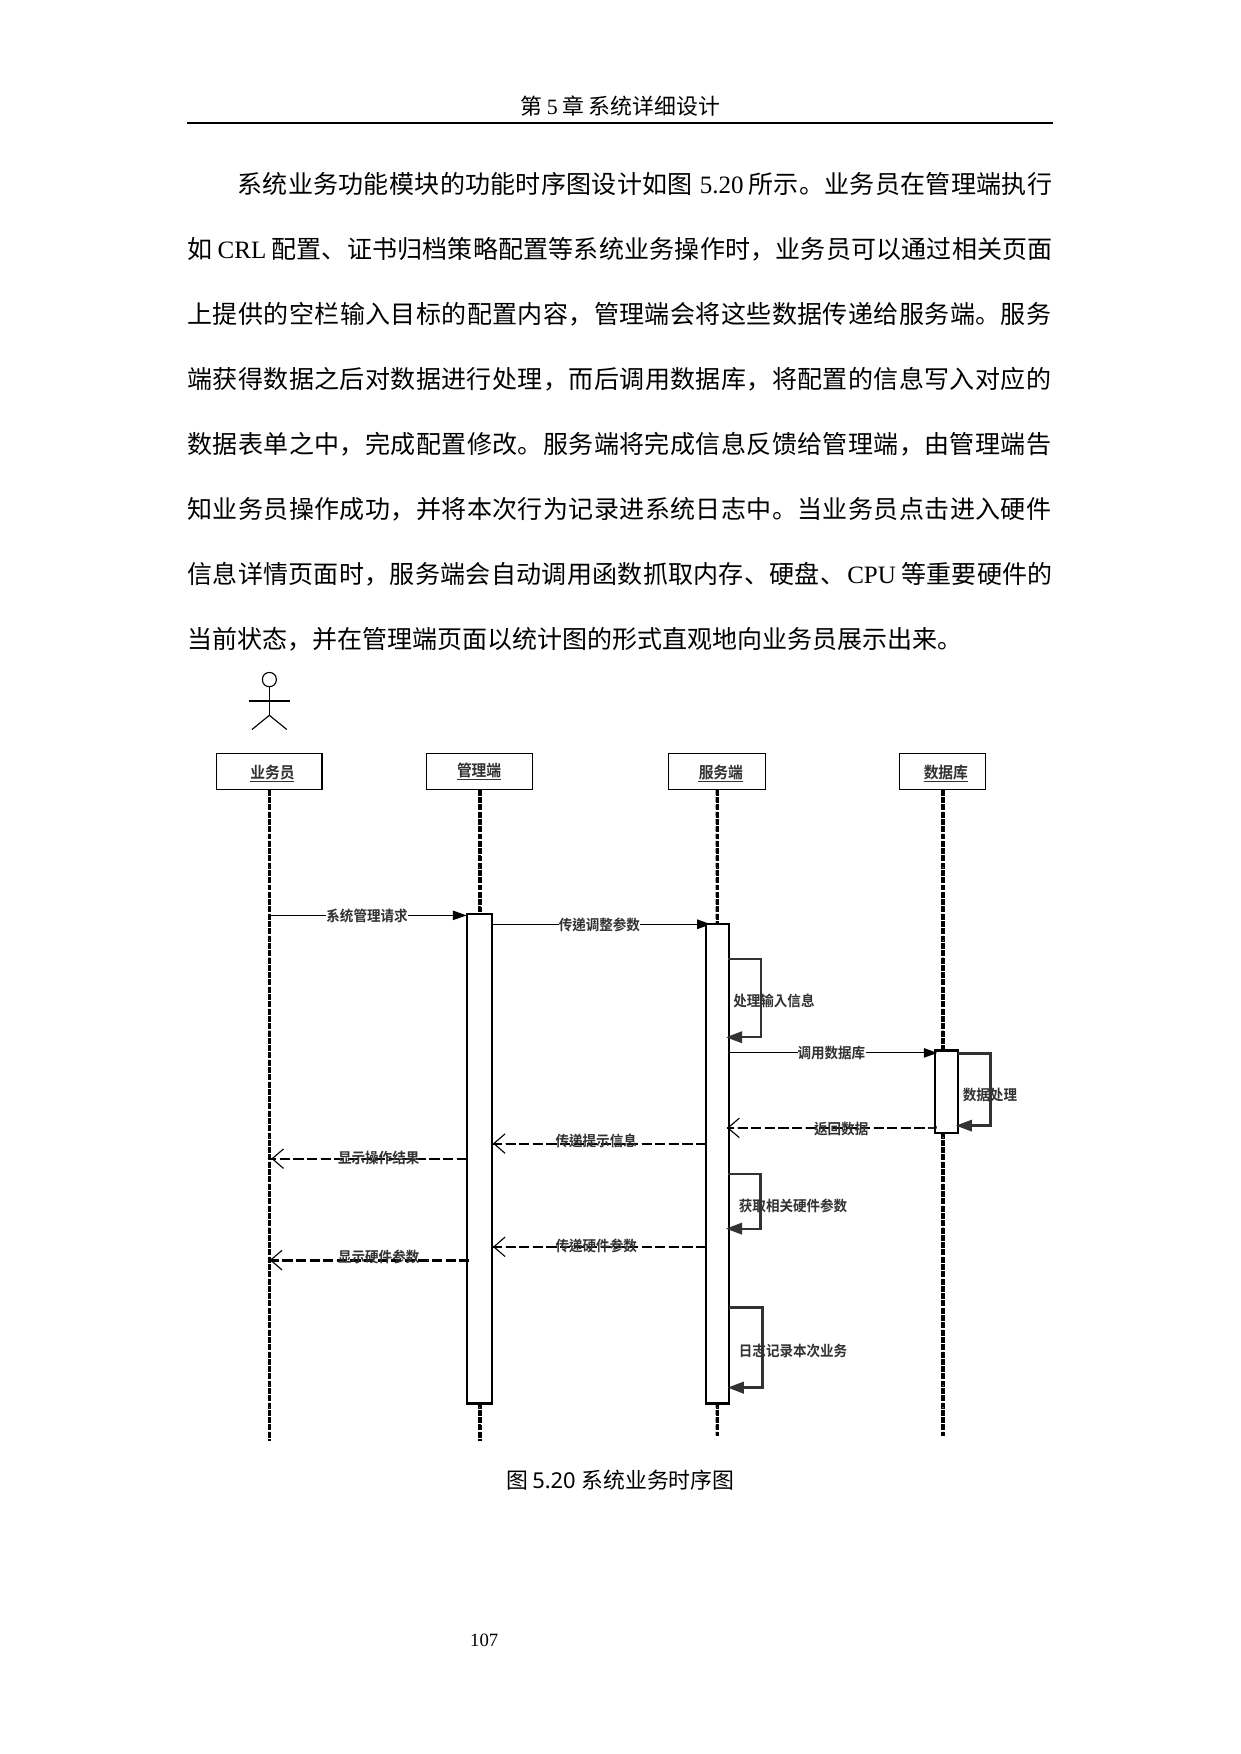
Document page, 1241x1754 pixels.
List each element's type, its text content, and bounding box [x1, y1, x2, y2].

text 系统业务功能模块的功能时序图设计如图5.20所示。业务员在管理端执行如CRL配置、证书归档策略配置等系统业务操作时，业务员可以通过相关页面上提供的空栏输入目标的配置内容，管理端会将这些数据传递给服务端。服务端获得数据之后对数据进行处理，而后调用数据库，将配置的信息写入对应的数据表单之中，完成配置修改。服务端将完成信息反馈给管理端，由管理端告知业务员操作成功，并将本次行为记录进系统日志中。当业务员点击进入硬件信息详情页面时，服务端会自动调用函数抓取内存、硬盘、CPU等重要硬件的当前状态，并在管理端页面以统计图的形式直观地向业务员展示出来。 [187, 150, 1053, 670]
text 图5.20 系统业务时序图 [187, 1462, 1053, 1495]
